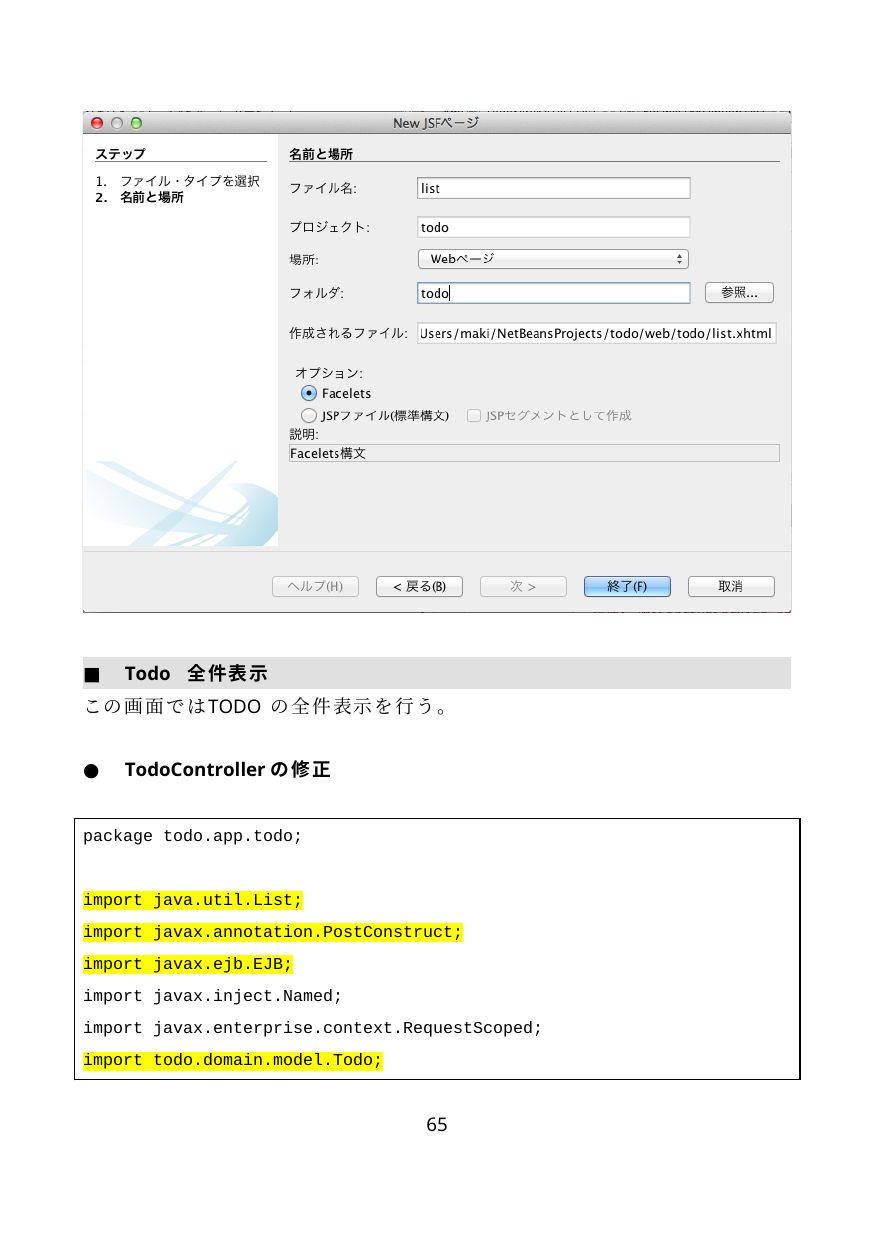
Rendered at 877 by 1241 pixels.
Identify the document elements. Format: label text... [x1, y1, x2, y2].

text import javax.annotation.PostConstruct; [83, 917, 791, 949]
text import java.util.List; [83, 885, 791, 917]
text この画面ではTODOの全件表示を行う。 [83, 689, 791, 721]
subtitle Todo全件表示 [83, 657, 791, 689]
text package todo.app.todo; [75, 819, 799, 853]
text import javax.inject.Named; [83, 981, 791, 1013]
picture [82, 111, 792, 613]
text import todo.domain.model.Todo; [75, 1042, 799, 1079]
text import javax.ejb.EJB; [83, 949, 791, 981]
subtitle TodoControllerの修正 [83, 753, 791, 785]
text import javax.enterprise.context.RequestScoped; [83, 1013, 791, 1042]
